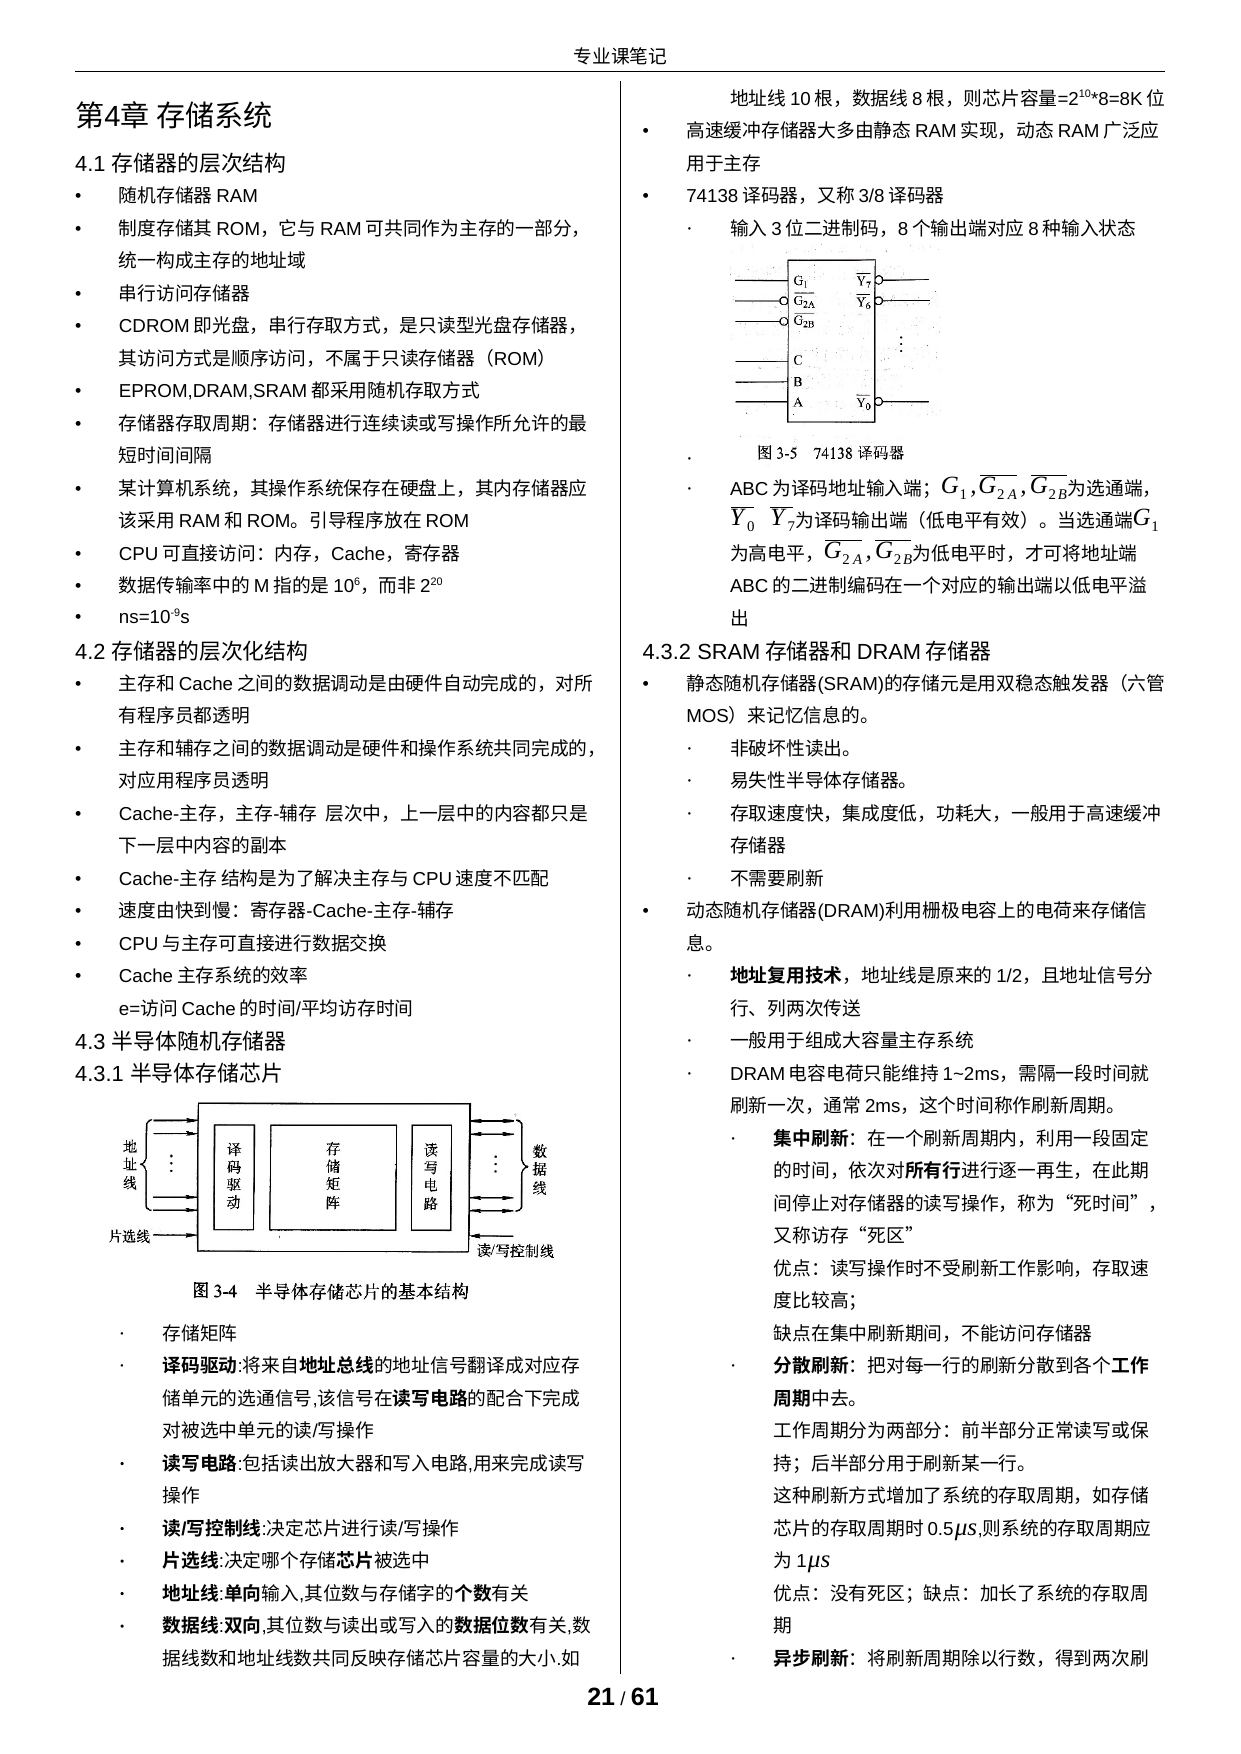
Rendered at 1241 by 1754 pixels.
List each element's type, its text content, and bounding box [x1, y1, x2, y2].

list 存储矩阵 [119, 1316, 598, 1348]
text 串行访问存储器 [75, 276, 598, 308]
list DRAM电容电荷只能维持1~2ms，需隔一段时间就刷新一次，通常2ms，这个时间称作刷新周期。 [686, 1056, 1165, 1121]
list 存取速度快，集成度低，功耗大，一般用于高速缓冲存储器 [686, 796, 1165, 861]
text 随机存储器RAM [75, 178, 598, 211]
text CPU可直接访问：内存，Cache，寄存器 [75, 536, 598, 568]
text 存储器存取周期：存储器进行连续读或写操作所允许的最短时间间隔 [75, 406, 598, 471]
list 读/写控制线:决定芯片进行读/写操作 [119, 1511, 598, 1543]
list 分散刷新：把对每一行的刷新分散到各个工作周期中去。 工作周期分为两部分：前半部分正常读写或保持；后半部分用于刷新某一行。 这种刷新方式增加了系统的存取周期，如存储芯片的存取周期时0.5,则系统的存取周期应为1 优点：没有死区；缺点：加长了系统的存取周期 [730, 1348, 1165, 1641]
text CPU与主存可直接进行数据交换 [75, 926, 598, 958]
list 易失性半导体存储器。 [686, 763, 1165, 796]
list 读写电路:包括读出放大器和写入电路,用来完成读写操作 [119, 1446, 598, 1511]
subtitle SRAM存储器和DRAM存储器 [642, 633, 1165, 666]
text 高速缓冲存储器大多由静态RAM实现，动态RAM广泛应用于主存 [642, 113, 1165, 178]
text Cache主存系统的效率 e=访问Cache的时间/平均访存时间 [75, 958, 598, 1023]
list 地址复用技术，地址线是原来的1/2，且地址信号分行、列两次传送 [686, 958, 1165, 1023]
list ABC为译码地址输入端；为选通端，为译码输出端（低电平有效）。当选通端为高电平，为低电平时，才可将地址端ABC的二进制编码在一个对应的输出端以低电平溢出 [686, 471, 1165, 633]
subtitle 半导体随机存储器 [75, 1023, 598, 1056]
list 输入3位二进制码，8个输出端对应8种输入状态 [686, 211, 1165, 243]
subtitle 存储器的层次化结构 [75, 633, 598, 666]
text ns=10-9s [75, 601, 598, 633]
text 制度存储其ROM，它与RAM可共同作为主存的一部分，统一构成主存的地址域 [75, 211, 598, 276]
list 异步刷新：将刷新周期除以行数，得到两次刷新操作之间的时间间隔t，利用逻辑电路每隔时间t产生一次刷新请求，缩短了“死时间”，减少刷新次数 如果将刷新安排在不需要访问存储器的译码阶段，则既不会加长存取周期，也不会产生“死时间”，称作“透明刷新” [730, 1641, 1165, 1673]
list 地址线:单向输入,其位数与存储字的个数有关 [119, 1576, 598, 1608]
text 数据传输率中的M指的是106，而非220 [75, 568, 598, 601]
list 片选线:决定哪个存储芯片被选中 [119, 1543, 598, 1576]
text EPROM,DRAM,SRAM都采用随机存取方式 [75, 373, 598, 406]
subtitle 半导体存储芯片 [75, 1056, 598, 1088]
list 非破坏性读出。 [686, 731, 1165, 763]
list 数据线:双向,其位数与读出或写入的数据位数有关,数据线数和地址线数共同反映存储芯片容量的大小.如地址线10根，数据线8根，则芯片容量=210*8=8K位 [119, 1608, 598, 1673]
list 数据线:双向,其位数与读出或写入的数据位数有关,数据线数和地址线数共同反映存储芯片容量的大小.如地址线10根，数据线8根，则芯片容量=210*8=8K位 [686, 81, 1165, 113]
text Cache-主存 结构是为了解决主存与CPU速度不匹配 [75, 861, 598, 893]
list 不需要刷新 [686, 861, 1165, 893]
subtitle 存储系统 [75, 81, 598, 146]
text 速度由快到慢：寄存器-Cache-主存-辅存 [75, 893, 598, 926]
text 静态随机存储器(SRAM)的存储元是用双稳态触发器（六管MOS）来记忆信息的。 [642, 666, 1165, 731]
text 某计算机系统，其操作系统保存在硬盘上，其内存储器应该采用RAM和ROM。引导程序放在ROM [75, 471, 598, 536]
text 主存和辅存之间的数据调动是硬件和操作系统共同完成的，对应用程序员透明 [75, 731, 598, 796]
text 74138译码器，又称3/8译码器 [642, 178, 1165, 211]
text CDROM即光盘，串行存取方式，是只读型光盘存储器，其访问方式是顺序访问，不属于只读存储器（ROM） [75, 308, 598, 373]
subtitle 存储器的层次结构 [75, 146, 598, 178]
list 集中刷新：在一个刷新周期内，利用一段固定的时间，依次对所有行进行逐一再生，在此期间停止对存储器的读写操作，称为“死时间”，又称访存“死区” 优点：读写操作时不受刷新工作影响，存取速度比较高； 缺点在集中刷新期间，不能访问存储器 [730, 1121, 1165, 1348]
list 一般用于组成大容量主存系统 [686, 1023, 1165, 1056]
text 主存和Cache之间的数据调动是由硬件自动完成的，对所有程序员都透明 [75, 666, 598, 731]
picture [75, 1098, 569, 1306]
list 译码驱动:将来自地址总线的地址信号翻译成对应存储单元的选通信号,该信号在读写电路的配合下完成对被选中单元的读/写操作 [119, 1348, 598, 1446]
picture [729, 243, 941, 466]
text 动态随机存储器(DRAM)利用栅极电容上的电荷来存储信息。 [642, 893, 1165, 958]
text Cache-主存，主存-辅存 层次中，上一层中的内容都只是下一层中内容的副本 [75, 796, 598, 861]
